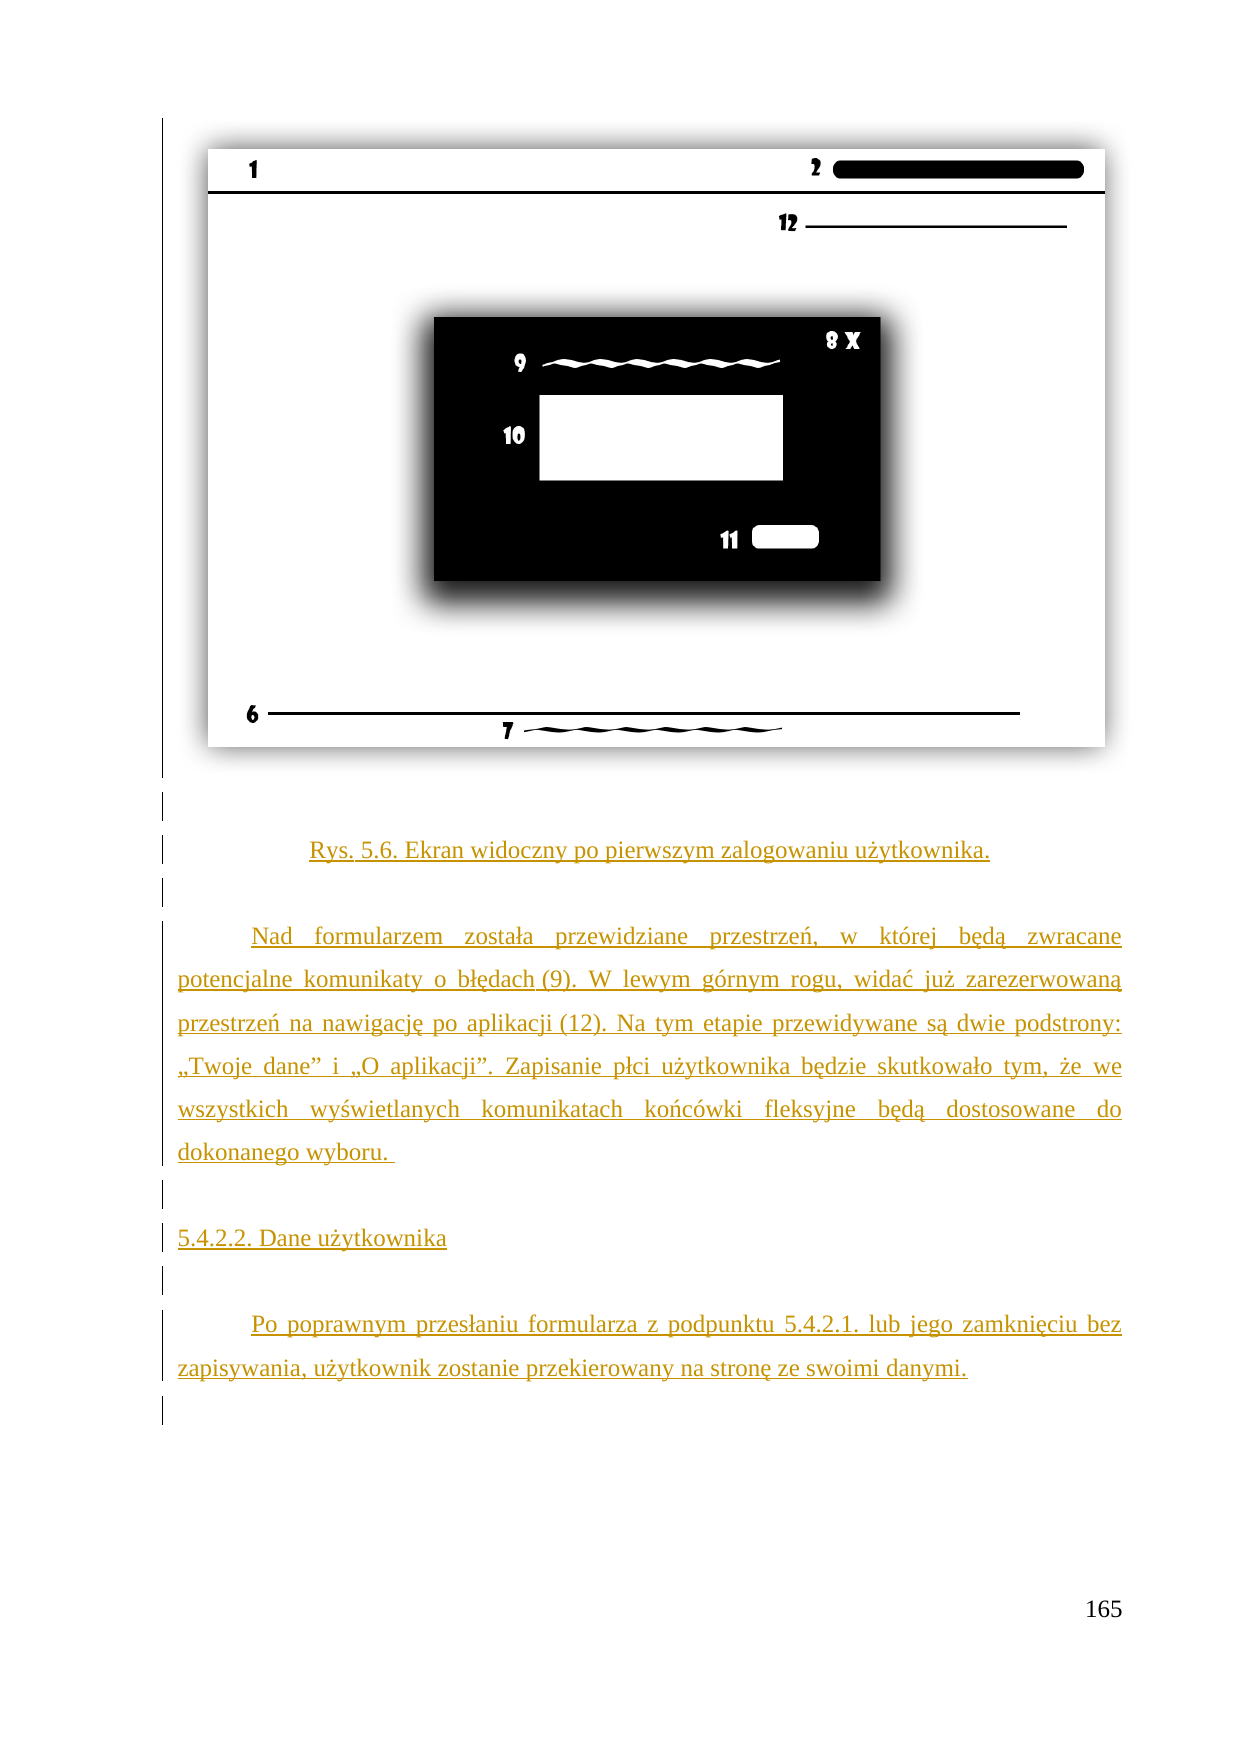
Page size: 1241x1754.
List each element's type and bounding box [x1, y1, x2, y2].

picture [208, 149, 1105, 747]
